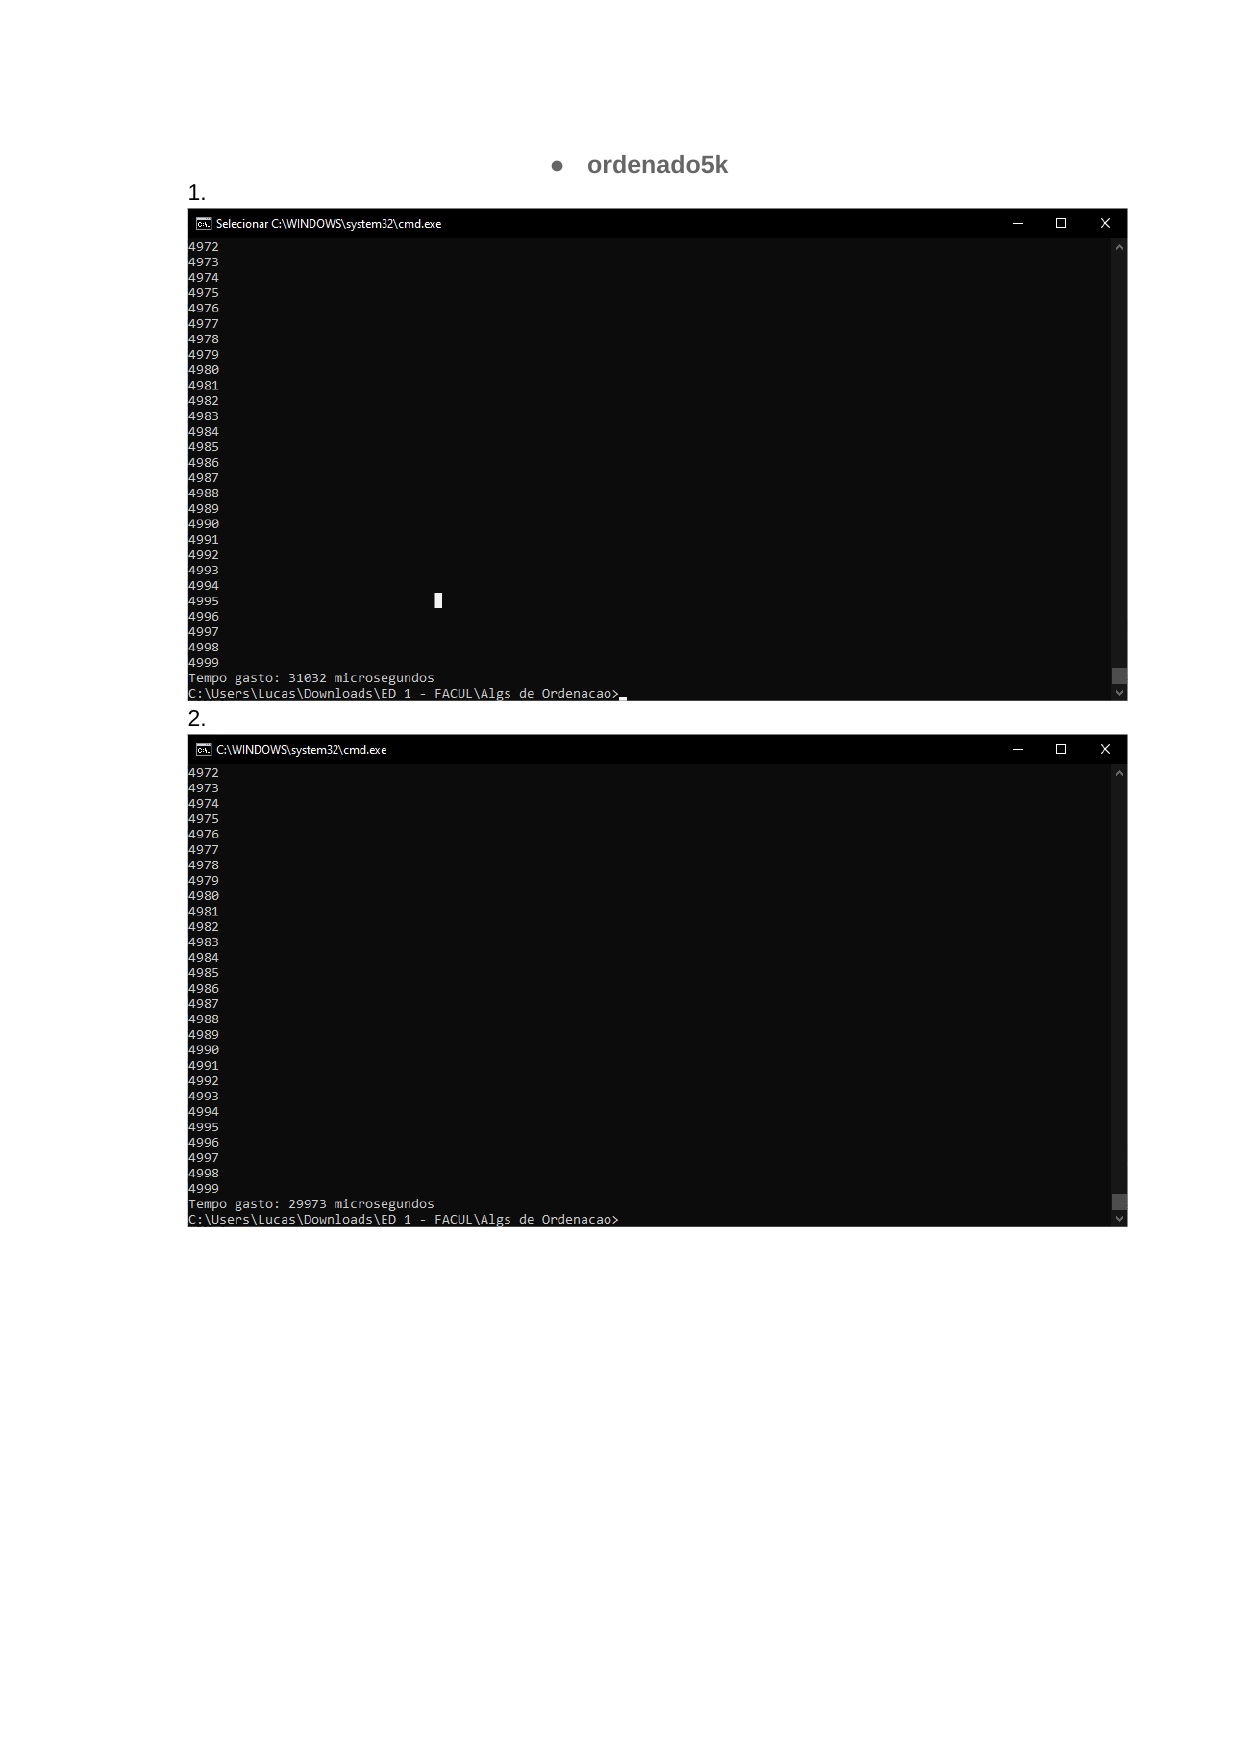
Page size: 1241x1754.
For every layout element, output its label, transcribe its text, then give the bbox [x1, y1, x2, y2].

subtitle ordenado5k [187, 150, 1090, 179]
picture [187, 208, 1128, 701]
picture [187, 734, 1128, 1227]
